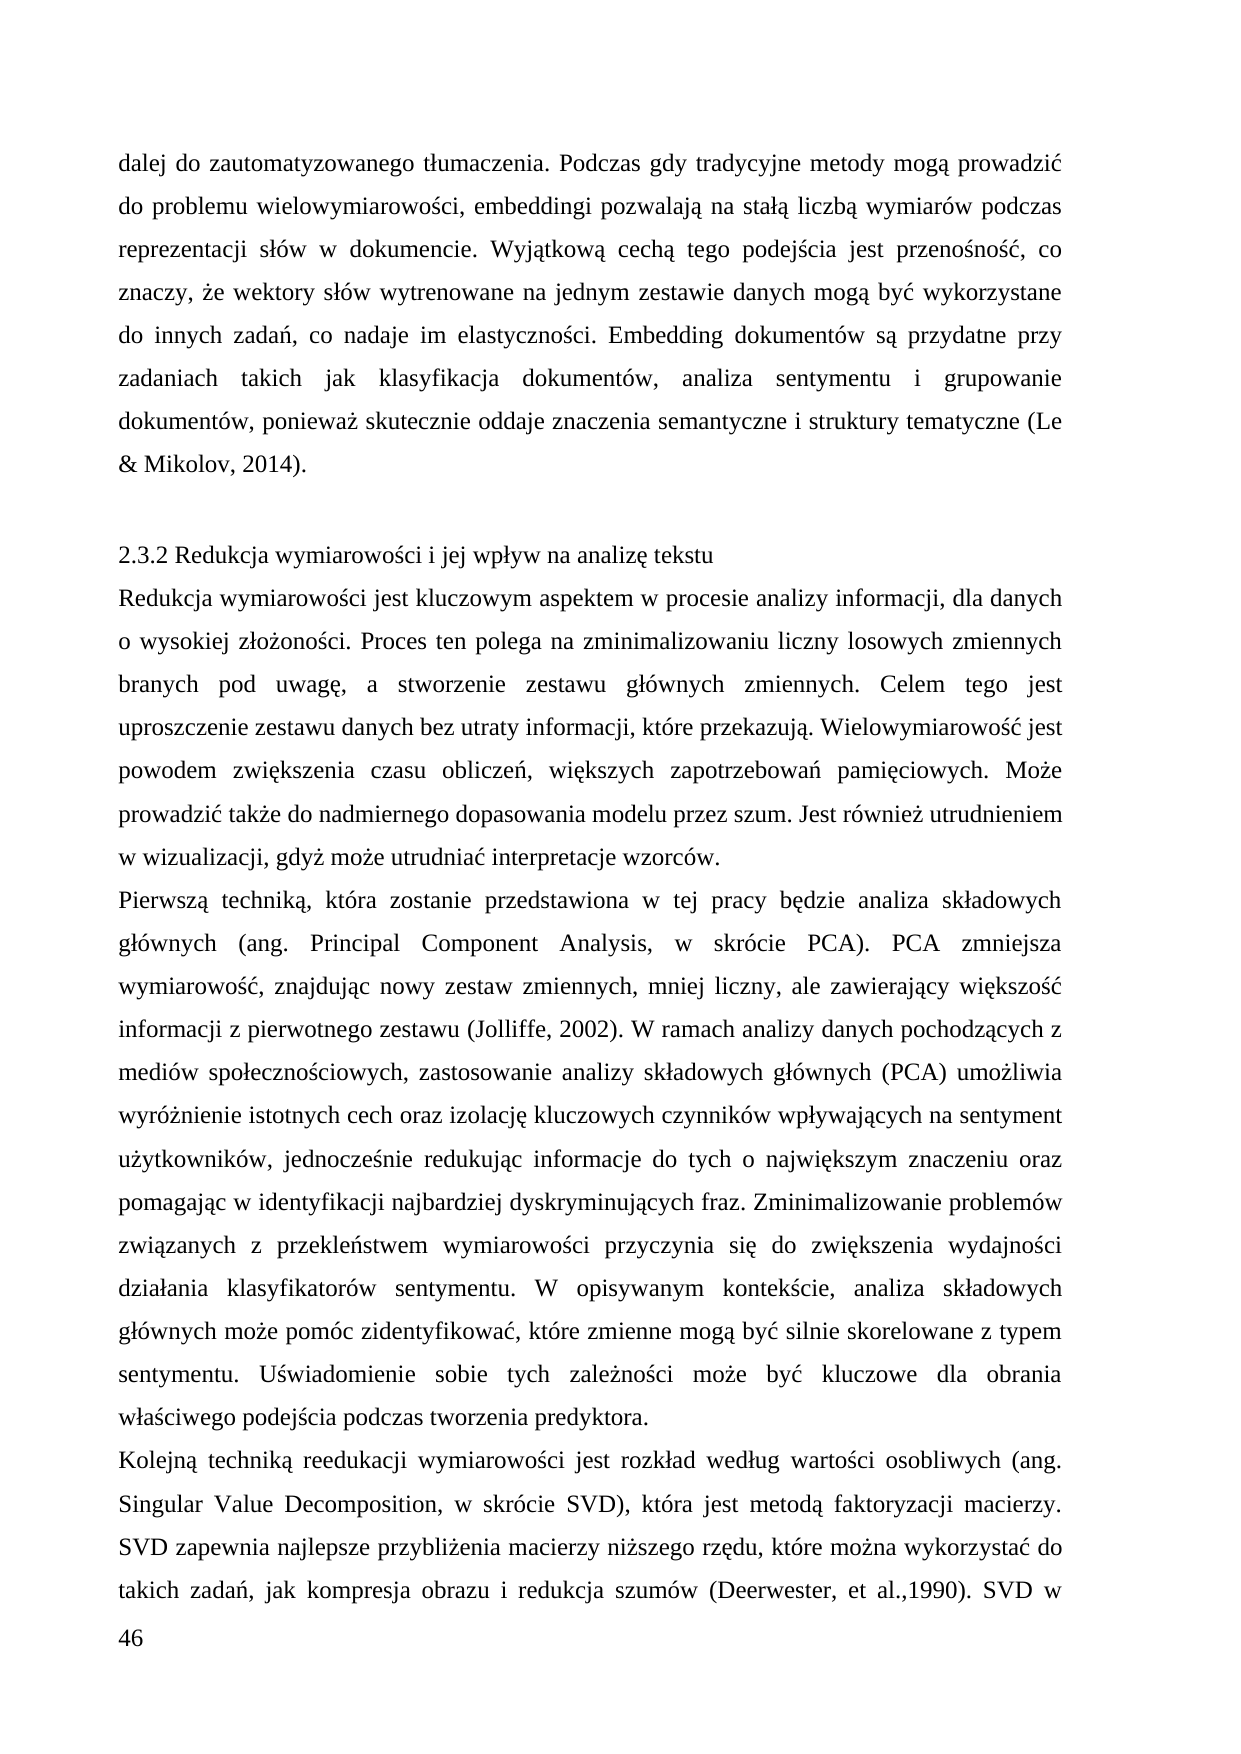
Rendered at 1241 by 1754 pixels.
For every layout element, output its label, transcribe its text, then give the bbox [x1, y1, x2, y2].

text Pierwszą techniką, która zostanie przedstawiona w tej pracy będzie analiza składowych głównych (ang. Principal Component Analysis, w skrócie PCA). PCA zmniejsza wymiarowość, znajdując nowy zestaw zmiennych, mniej liczny, ale zawierający większość informacji z pierwotnego zestawu (Jolliffe, 2002). W ramach analizy danych pochodzących z mediów społecznościowych, zastosowanie analizy składowych głównych (PCA) umożliwia wyróżnienie istotnych cech oraz izolację kluczowych czynników wpływających na sentyment użytkowników, jednocześnie redukując informacje do tych o największym znaczeniu oraz pomagając w identyfikacji najbardziej dyskryminujących fraz. Zminimalizowanie problemów związanych z przekleństwem wymiarowości przyczynia się do zwiększenia wydajności działania klasyfikatorów sentymentu. W opisywanym kontekście, analiza składowych głównych może pomóc zidentyfikować, które zmienne mogą być silnie skorelowane z typem sentymentu. Uświadomienie sobie tych zależności może być kluczowe dla obrania właściwego podejścia podczas tworzenia predyktora. [118, 885, 1063, 1431]
subtitle 2.3.2 Redukcja wymiarowości i jej wpływ na analizę tekstu [118, 540, 1063, 569]
text Redukcja wymiarowości jest kluczowym aspektem w procesie analizy informacji, dla danych o wysokiej złożoności. Proces ten polega na zminimalizowaniu liczny losowych zmiennych branych pod uwagę, a stworzenie zestawu głównych zmiennych. Celem tego jest uproszczenie zestawu danych bez utraty informacji, które przekazują. Wielowymiarowość jest powodem zwiększenia czasu obliczeń, większych zapotrzebowań pamięciowych. Może prowadzić także do nadmiernego dopasowania modelu przez szum. Jest również utrudnieniem w wizualizacji, gdyż może utrudniać interpretacje wzorców. [118, 583, 1063, 871]
